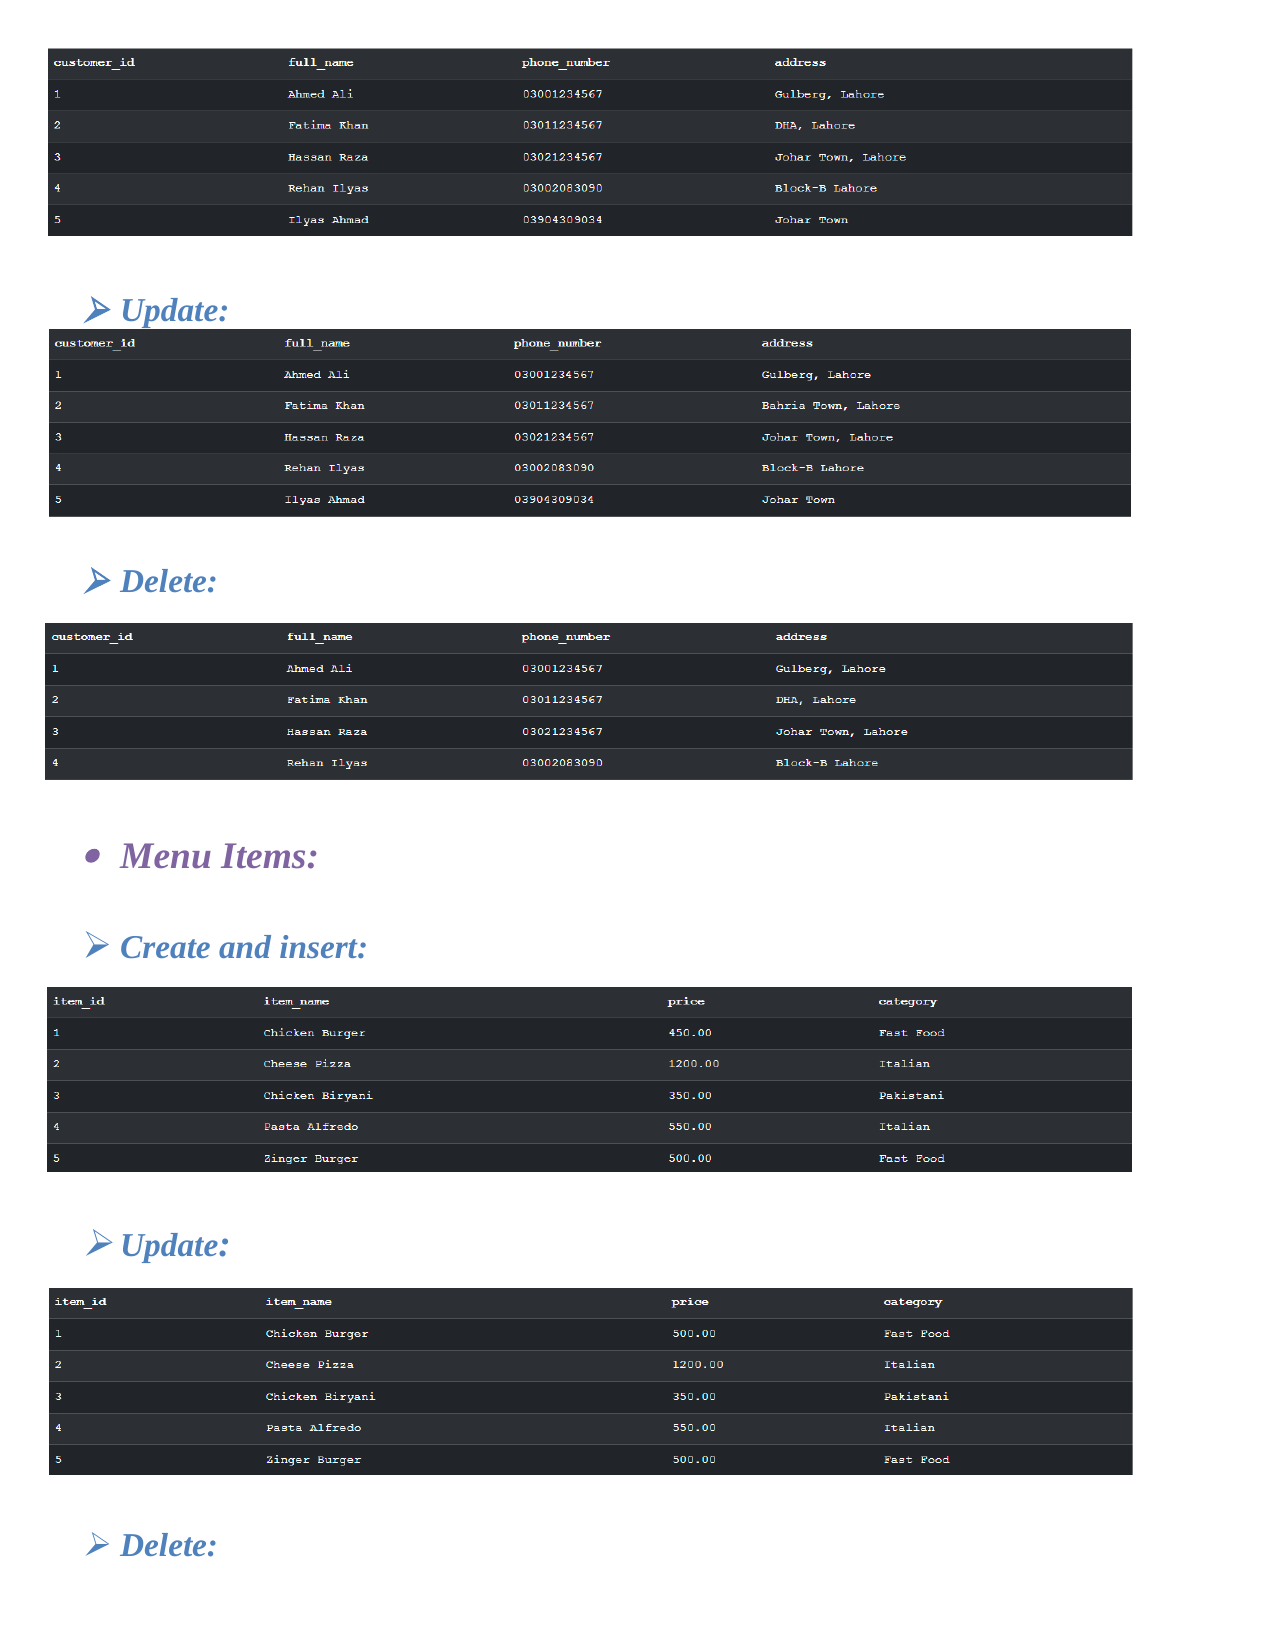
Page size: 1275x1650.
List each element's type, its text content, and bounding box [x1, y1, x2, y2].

subtitle Delete: [82, 561, 1230, 600]
picture [45, 1286, 1133, 1475]
subtitle Delete: [82, 1525, 1230, 1563]
subtitle Create and insert: [82, 927, 1230, 966]
subtitle Update: [82, 1222, 1230, 1265]
subtitle Update: [82, 290, 1230, 329]
subtitle Menu Items: [82, 834, 1230, 877]
picture [45, 987, 1133, 1172]
picture [45, 621, 1133, 784]
picture [45, 329, 1133, 522]
picture [45, 45, 1133, 236]
